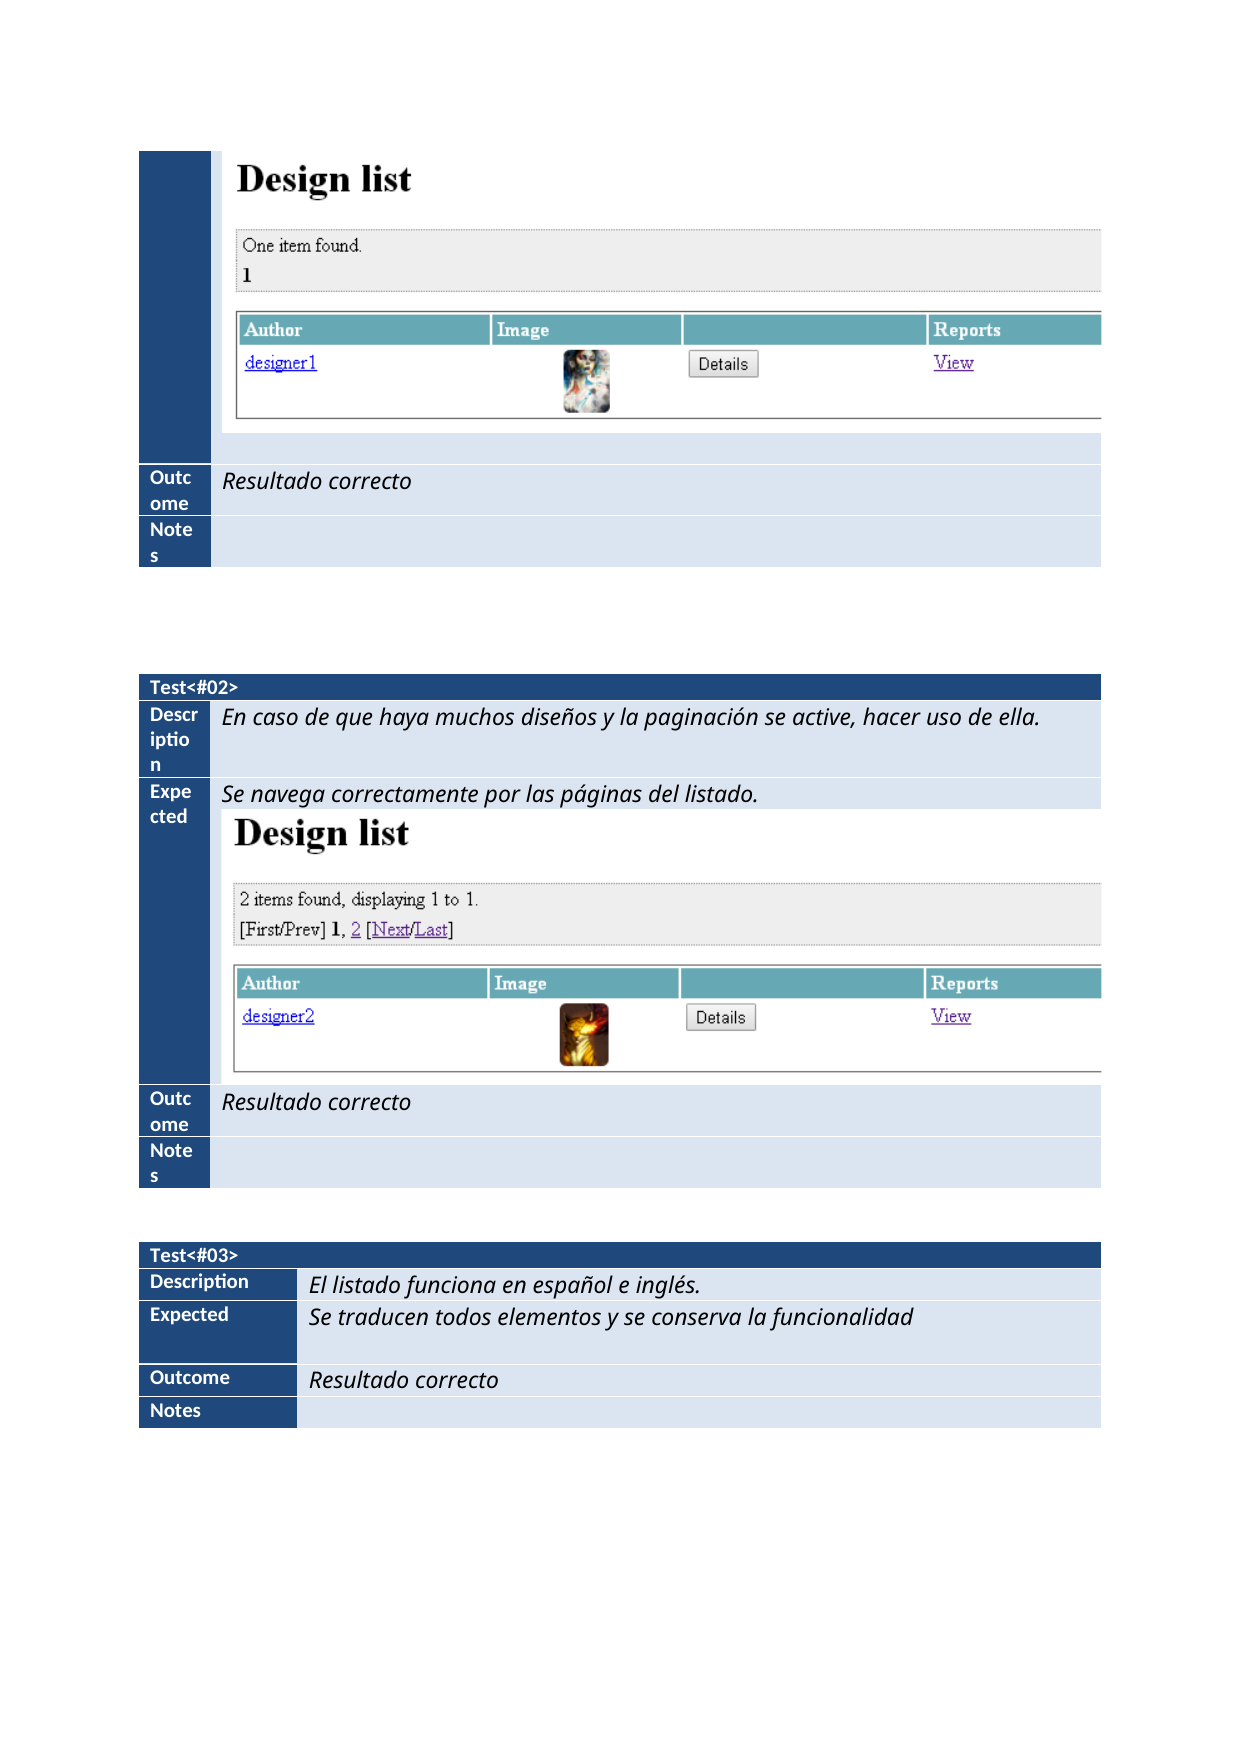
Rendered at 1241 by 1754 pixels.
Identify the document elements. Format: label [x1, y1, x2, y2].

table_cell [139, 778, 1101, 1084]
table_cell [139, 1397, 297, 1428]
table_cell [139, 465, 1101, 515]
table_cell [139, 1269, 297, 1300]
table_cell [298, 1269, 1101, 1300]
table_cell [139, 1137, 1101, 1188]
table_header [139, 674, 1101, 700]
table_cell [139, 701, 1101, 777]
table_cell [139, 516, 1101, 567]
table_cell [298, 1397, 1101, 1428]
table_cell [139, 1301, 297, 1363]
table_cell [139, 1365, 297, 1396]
picture [221, 809, 1102, 1085]
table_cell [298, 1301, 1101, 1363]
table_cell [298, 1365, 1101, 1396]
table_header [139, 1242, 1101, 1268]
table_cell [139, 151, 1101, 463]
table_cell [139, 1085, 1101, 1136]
picture [221, 151, 1102, 433]
